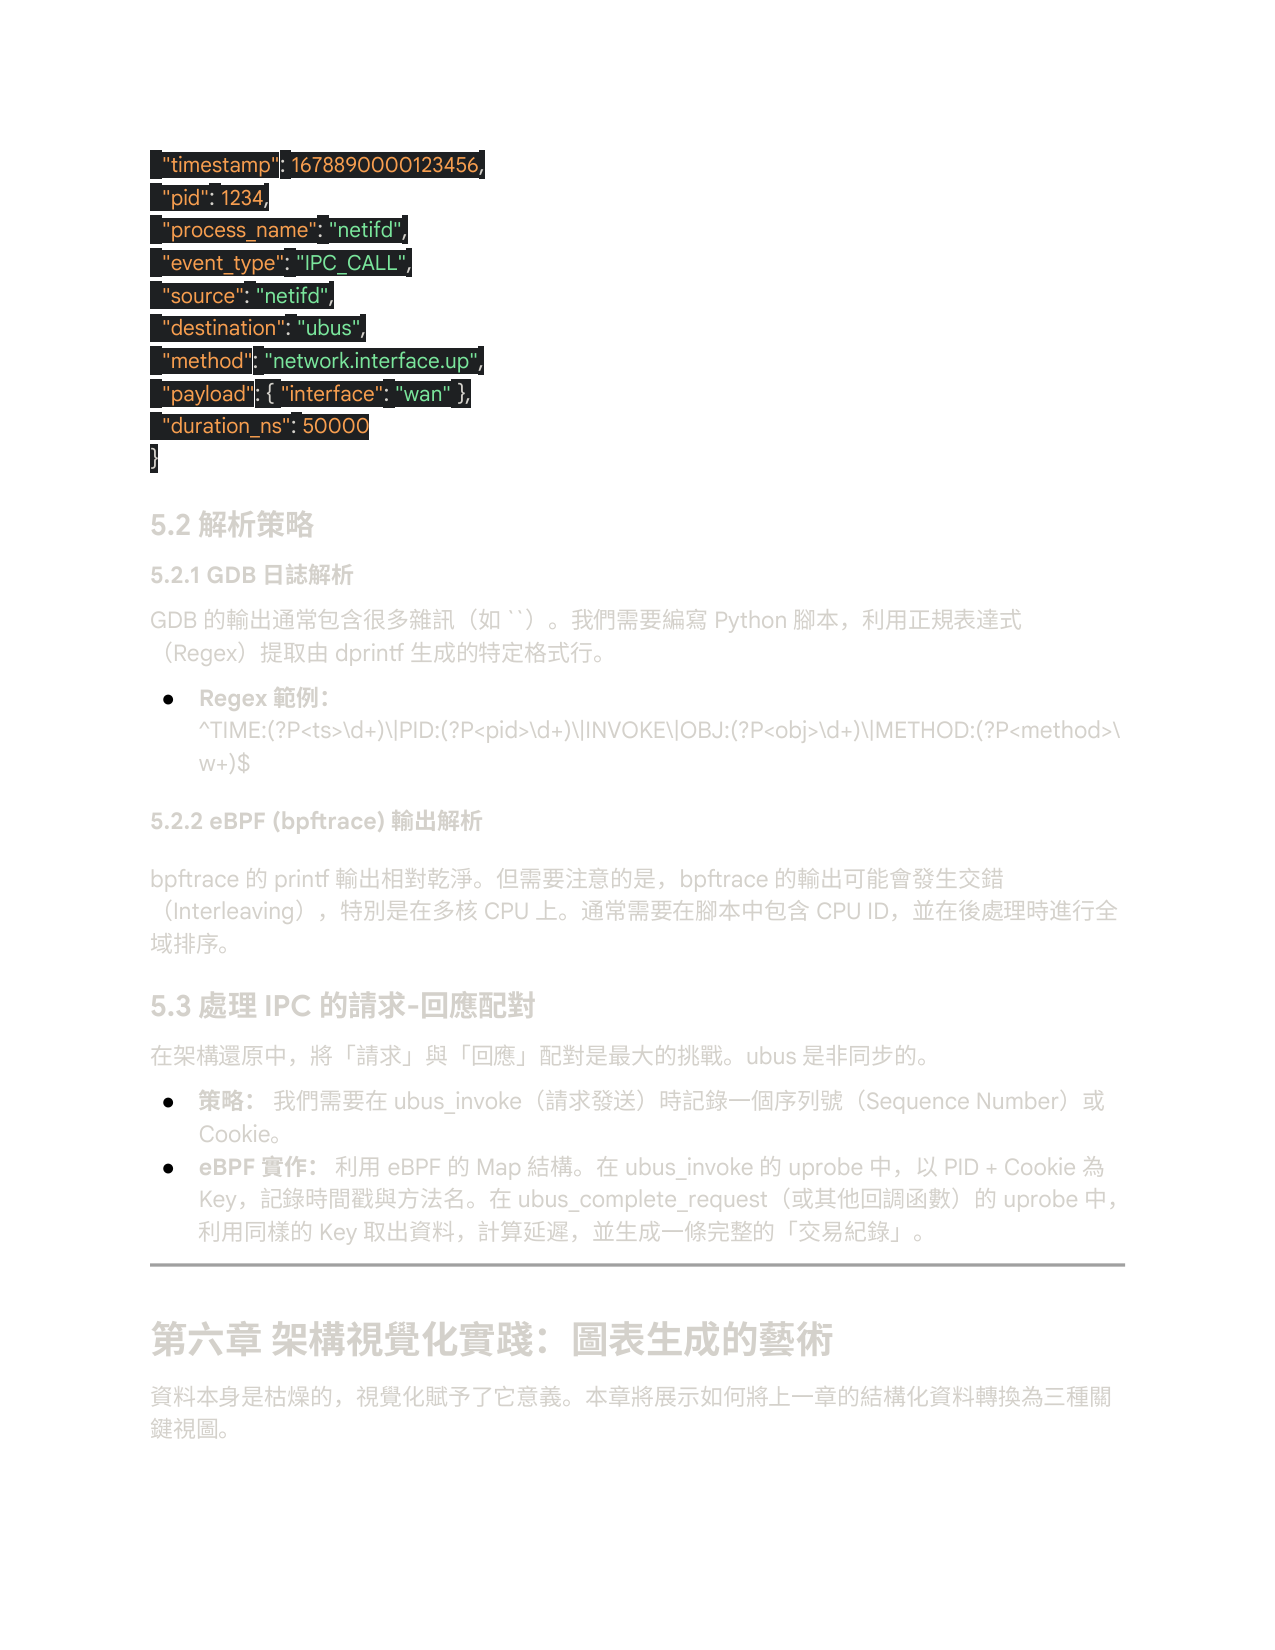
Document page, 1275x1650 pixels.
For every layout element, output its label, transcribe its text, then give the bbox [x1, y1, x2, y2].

list eBPF 實作： 利用 eBPF 的 Map 結構。在 ubus_invoke 的 uprobe 中，以 PID + Cookie 為 Key，記錄時間戳與方法名。在 ubus_complete_request（或其他回調函數）的 uprobe 中，利用同樣的 Key 取出資料，計算延遲，並生成一條完整的「交易紀錄」。 [161, 1153, 1125, 1247]
list Regex 範例： ^TIME:(?P<ts>\d+)\|PID:(?P<pid>\d+)\|INVOKE\|OBJ:(?P<obj>\d+)\|METHOD:(?P<method>\w+)$ [161, 684, 1125, 778]
text 5.2.2 eBPF (bpftrace) 輸出解析 [150, 807, 1125, 836]
text bpftrace 的 printf 輸出相對乾淨。但需要注意的是，bpftrace 的輸出可能會發生交錯（Interleaving），特別是在多核 CPU 上。通常需要在腳本中包含 CPU ID，並在後處理時進行全域排序。 [150, 865, 1125, 959]
text 資料本身是枯燥的，視覺化賦予了它意義。本章將展示如何將上一章的結構化資料轉換為三種關鍵視圖。 [150, 1383, 1125, 1444]
subtitle 5.3 處理 IPC 的請求-回應配對 [150, 988, 1125, 1024]
subtitle 第六章 架構視覺化實踐：圖表生成的藝術 [150, 1267, 1125, 1364]
text GDB 的輸出通常包含很多雜訊（如 ``）。我們需要編寫 Python 腳本，利用正規表達式（Regex）提取由 dprintf 生成的特定格式行。 [150, 606, 1125, 668]
subtitle 5.2 解析策略 [150, 507, 1125, 543]
list 策略： 我們需要在 ubus_invoke（請求發送）時記錄一個序列號（Sequence Number）或 Cookie。 [161, 1087, 1125, 1149]
text 在架構還原中，將「請求」與「回應」配對是最大的挑戰。ubus 是非同步的。 [150, 1042, 1125, 1071]
text 5.2.1 GDB 日誌解析 [150, 561, 1125, 590]
